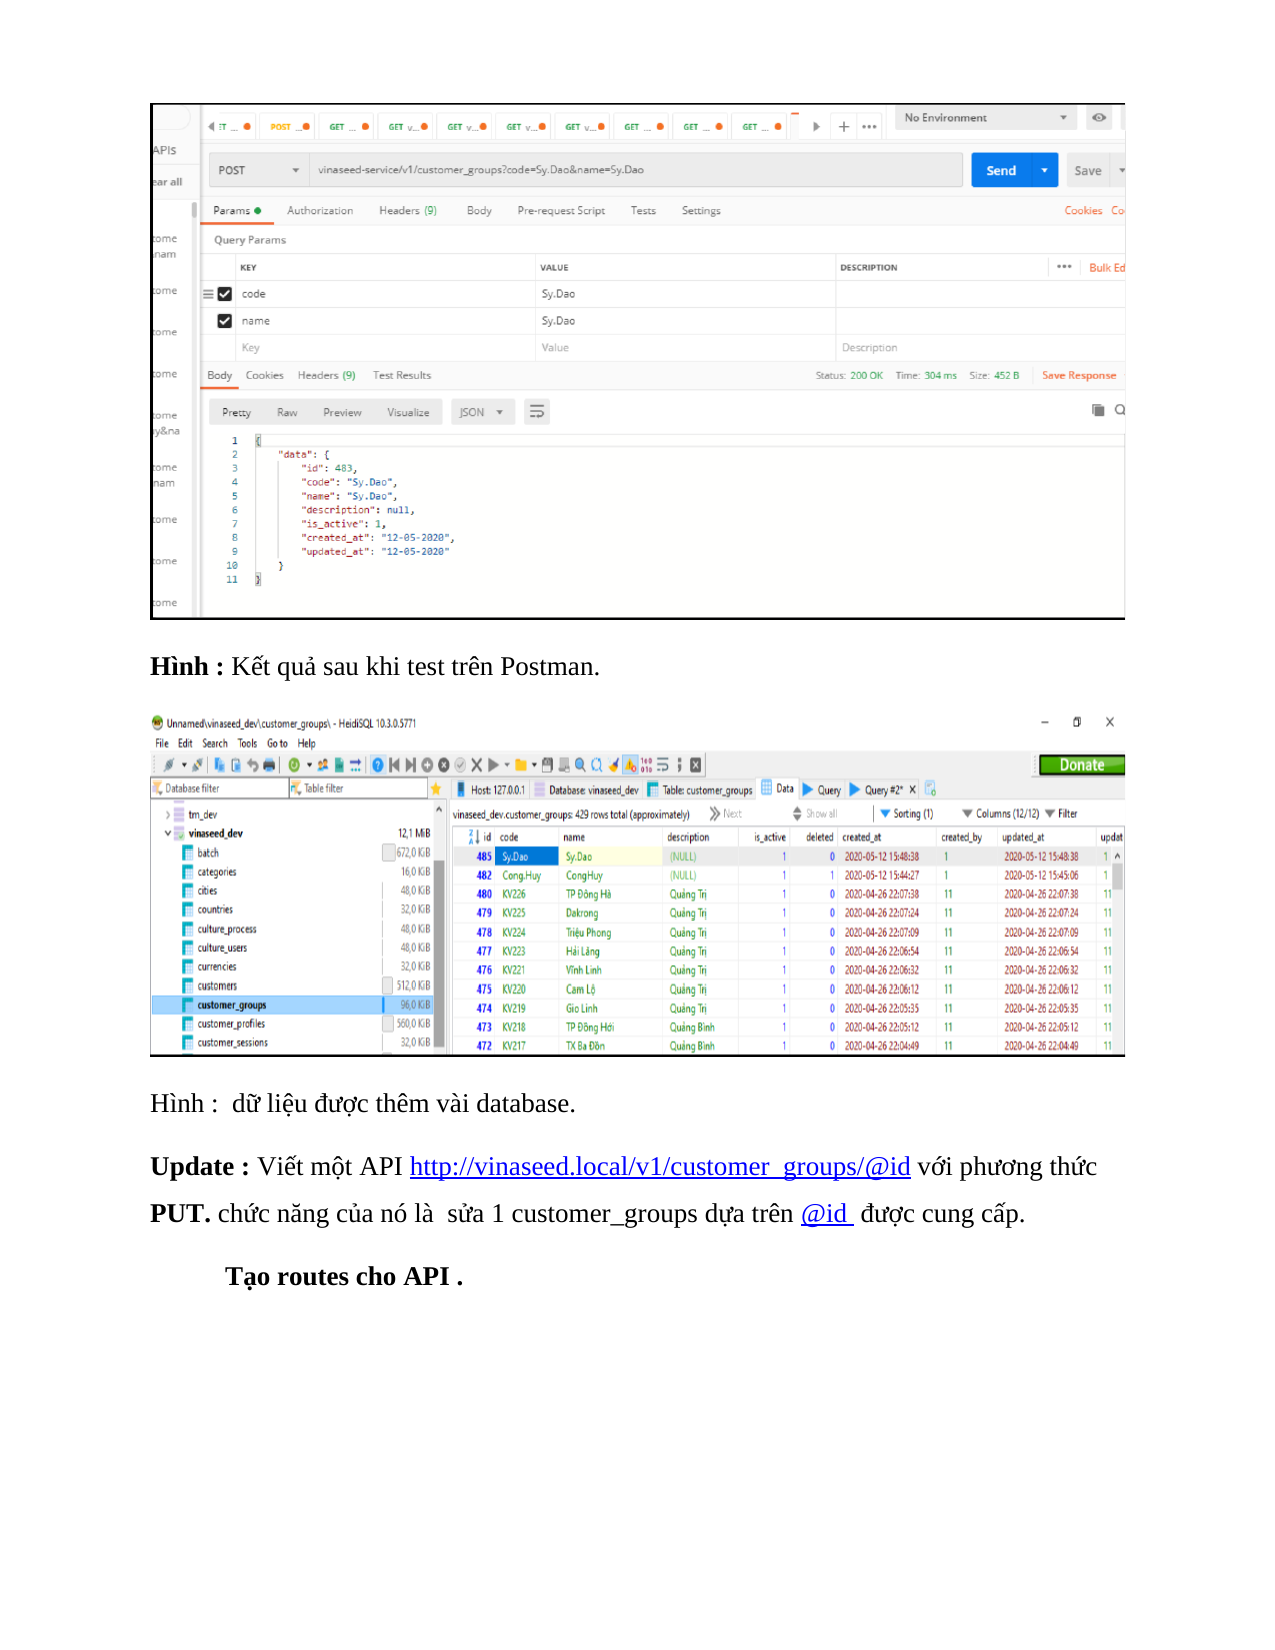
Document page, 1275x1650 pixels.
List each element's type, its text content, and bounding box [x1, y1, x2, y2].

text Tạo routes cho API . [150, 1260, 1125, 1291]
picture [150, 103, 1125, 620]
text Hình : dữ liệu được thêm vài database. [150, 1087, 1125, 1118]
picture [150, 713, 1125, 1057]
text Update : Viết một API http://vinaseed.local/v1/customer_groups/@id với phương thức PUT. chức năng của nó là sửa 1 customer_groups dựa trên @id được cung cấp. [150, 1150, 1125, 1228]
text Hình : Kết quả sau khi test trên Postman. [150, 650, 1125, 682]
